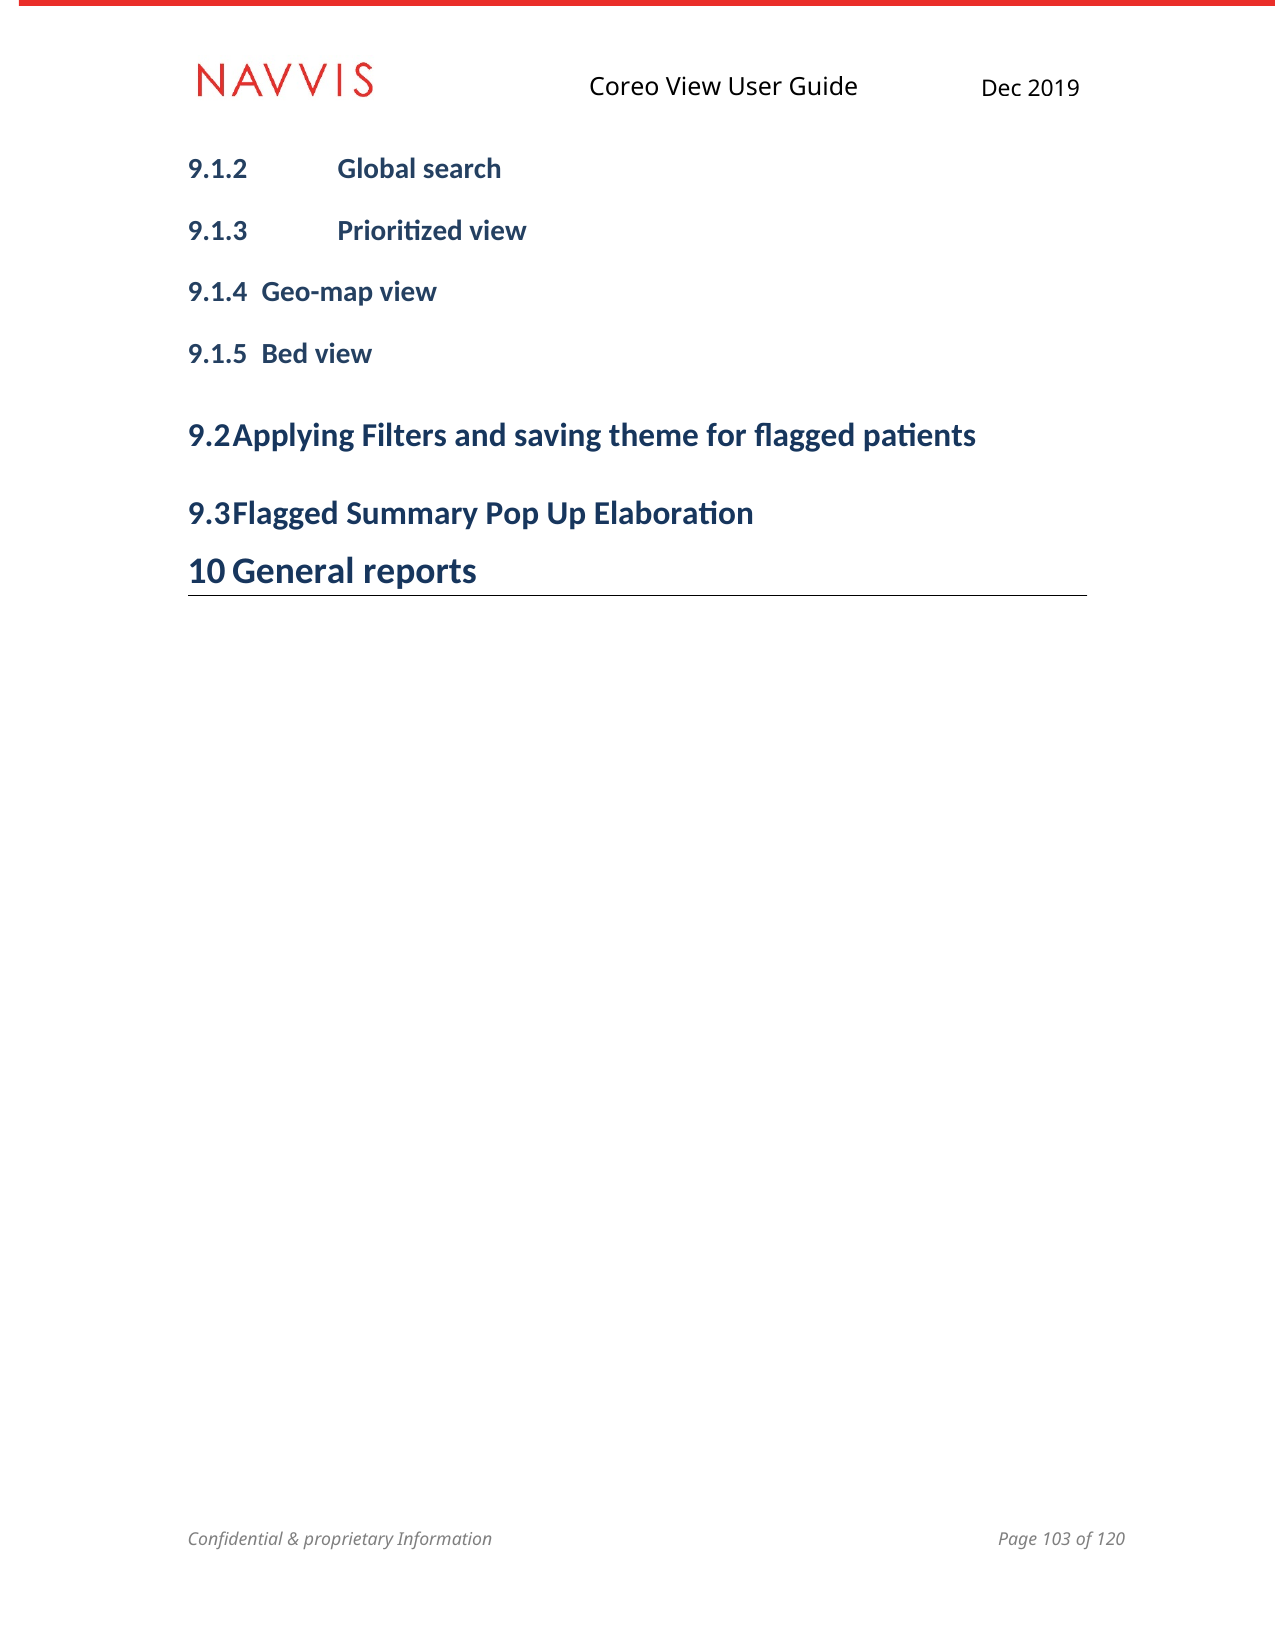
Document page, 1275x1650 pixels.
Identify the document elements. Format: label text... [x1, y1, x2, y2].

subtitle General reports [187, 547, 1087, 596]
subtitle Global search [187, 150, 1087, 186]
subtitle Flagged Summary Pop Up Elaboration [187, 492, 1087, 533]
picture [187, 55, 383, 104]
subtitle Applying Filters and saving theme for flagged patients [187, 414, 1087, 454]
subtitle Geo-map view [187, 273, 1087, 309]
subtitle Prioritized view [187, 212, 1087, 247]
subtitle Bed view [187, 335, 1087, 371]
